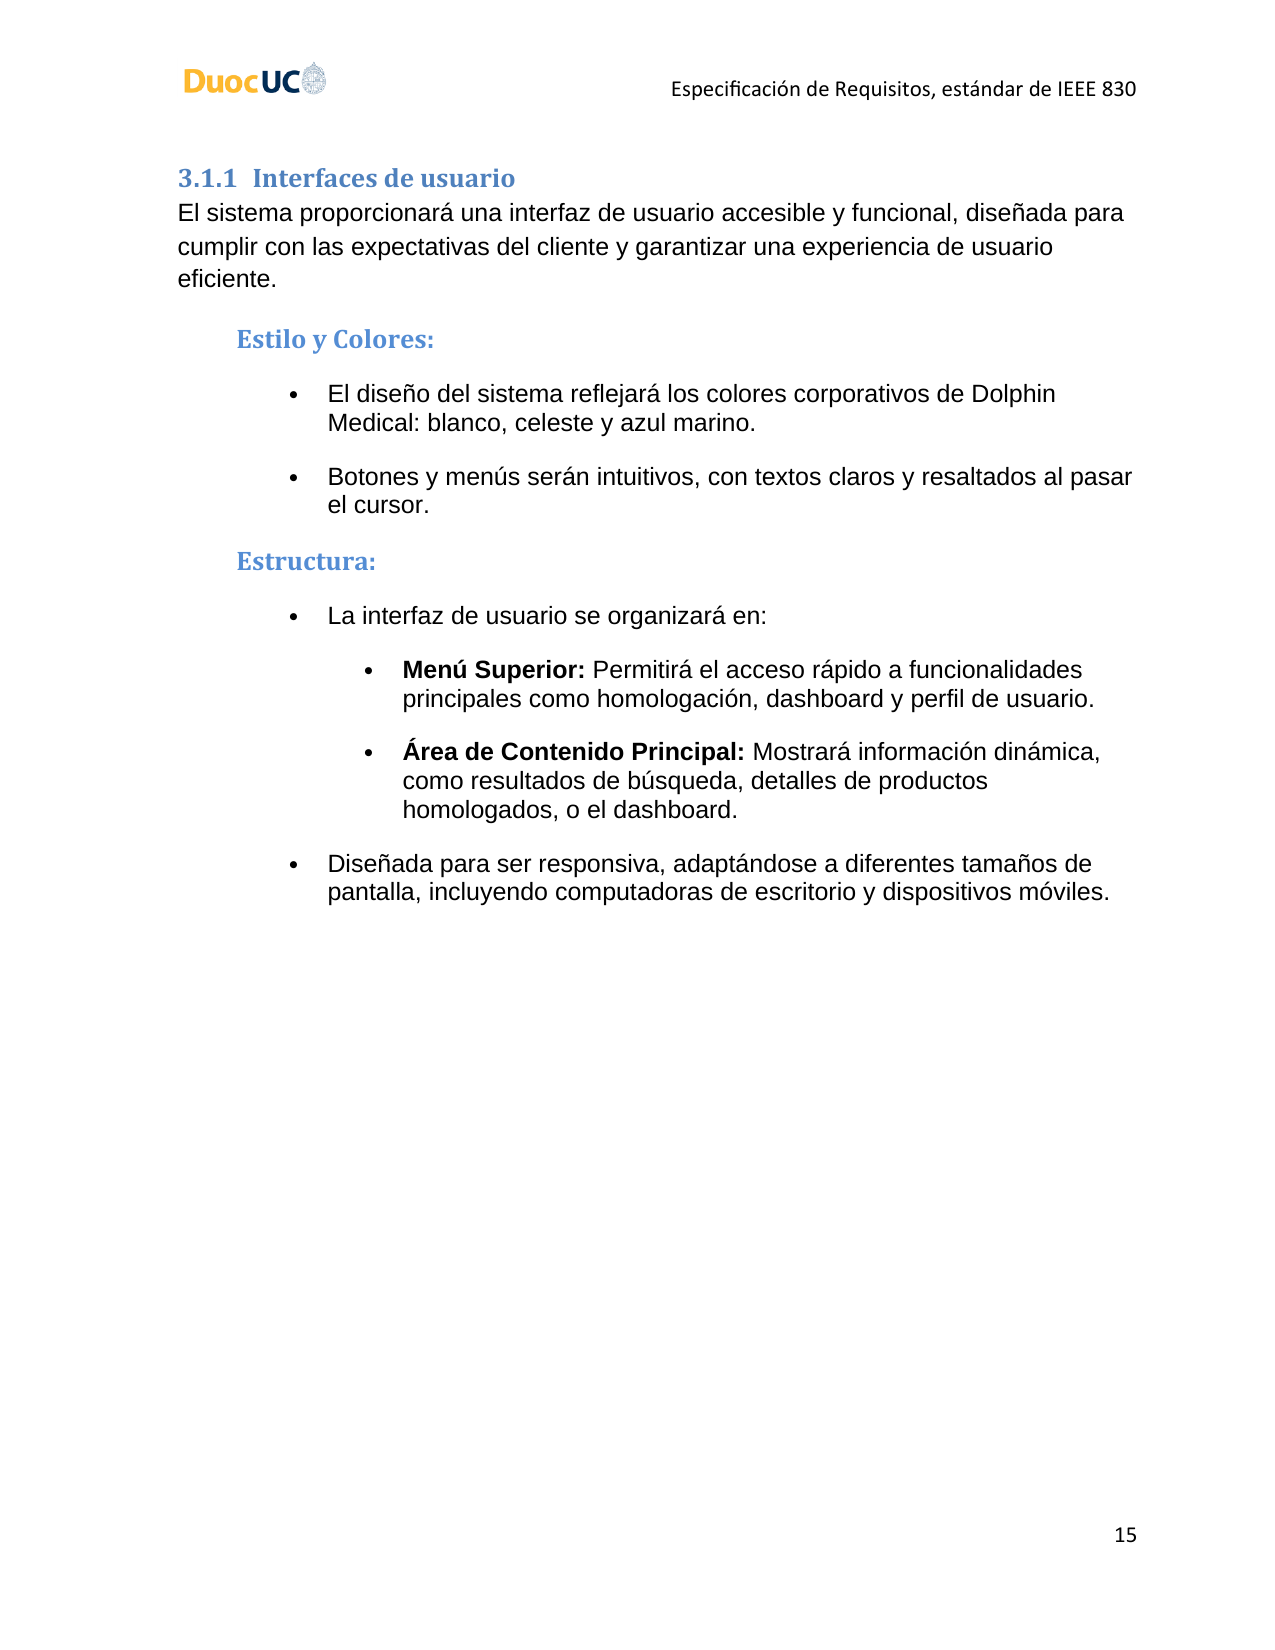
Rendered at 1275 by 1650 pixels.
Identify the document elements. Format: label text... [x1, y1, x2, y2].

subtitle Estilo y Colores: [236, 322, 1137, 354]
list Diseñada para ser responsiva, adaptándose a diferentes tamaños de pantalla, incluyendo computadoras de escritorio y dispositivos móviles. [290, 848, 1137, 906]
list Menú Superior: Permitirá el acceso rápido a funcionalidades principales como homologación, dashboard y perfil de usuario. [365, 655, 1137, 712]
text El sistema proporcionará una interfaz de usuario accesible y funcional, diseñada para cumplir con las expectativas del cliente y garantizar una experiencia de usuario eficiente. [177, 198, 1137, 293]
list La interfaz de usuario se organizará en: [290, 601, 1137, 630]
list Área de Contenido Principal: Mostrará información dinámica, como resultados de búsqueda, detalles de productos homologados, o el dashboard. [365, 737, 1137, 823]
subtitle Estructura: [236, 544, 1137, 576]
picture [177, 58, 331, 97]
subtitle 3.1.1 Interfaces de usuario [177, 162, 1137, 194]
list Botones y menús serán intuitivos, con textos claros y resaltados al pasar el cursor. [290, 462, 1137, 519]
list El diseño del sistema reflejará los colores corporativos de Dolphin Medical: blanco, celeste y azul marino. [290, 379, 1137, 437]
